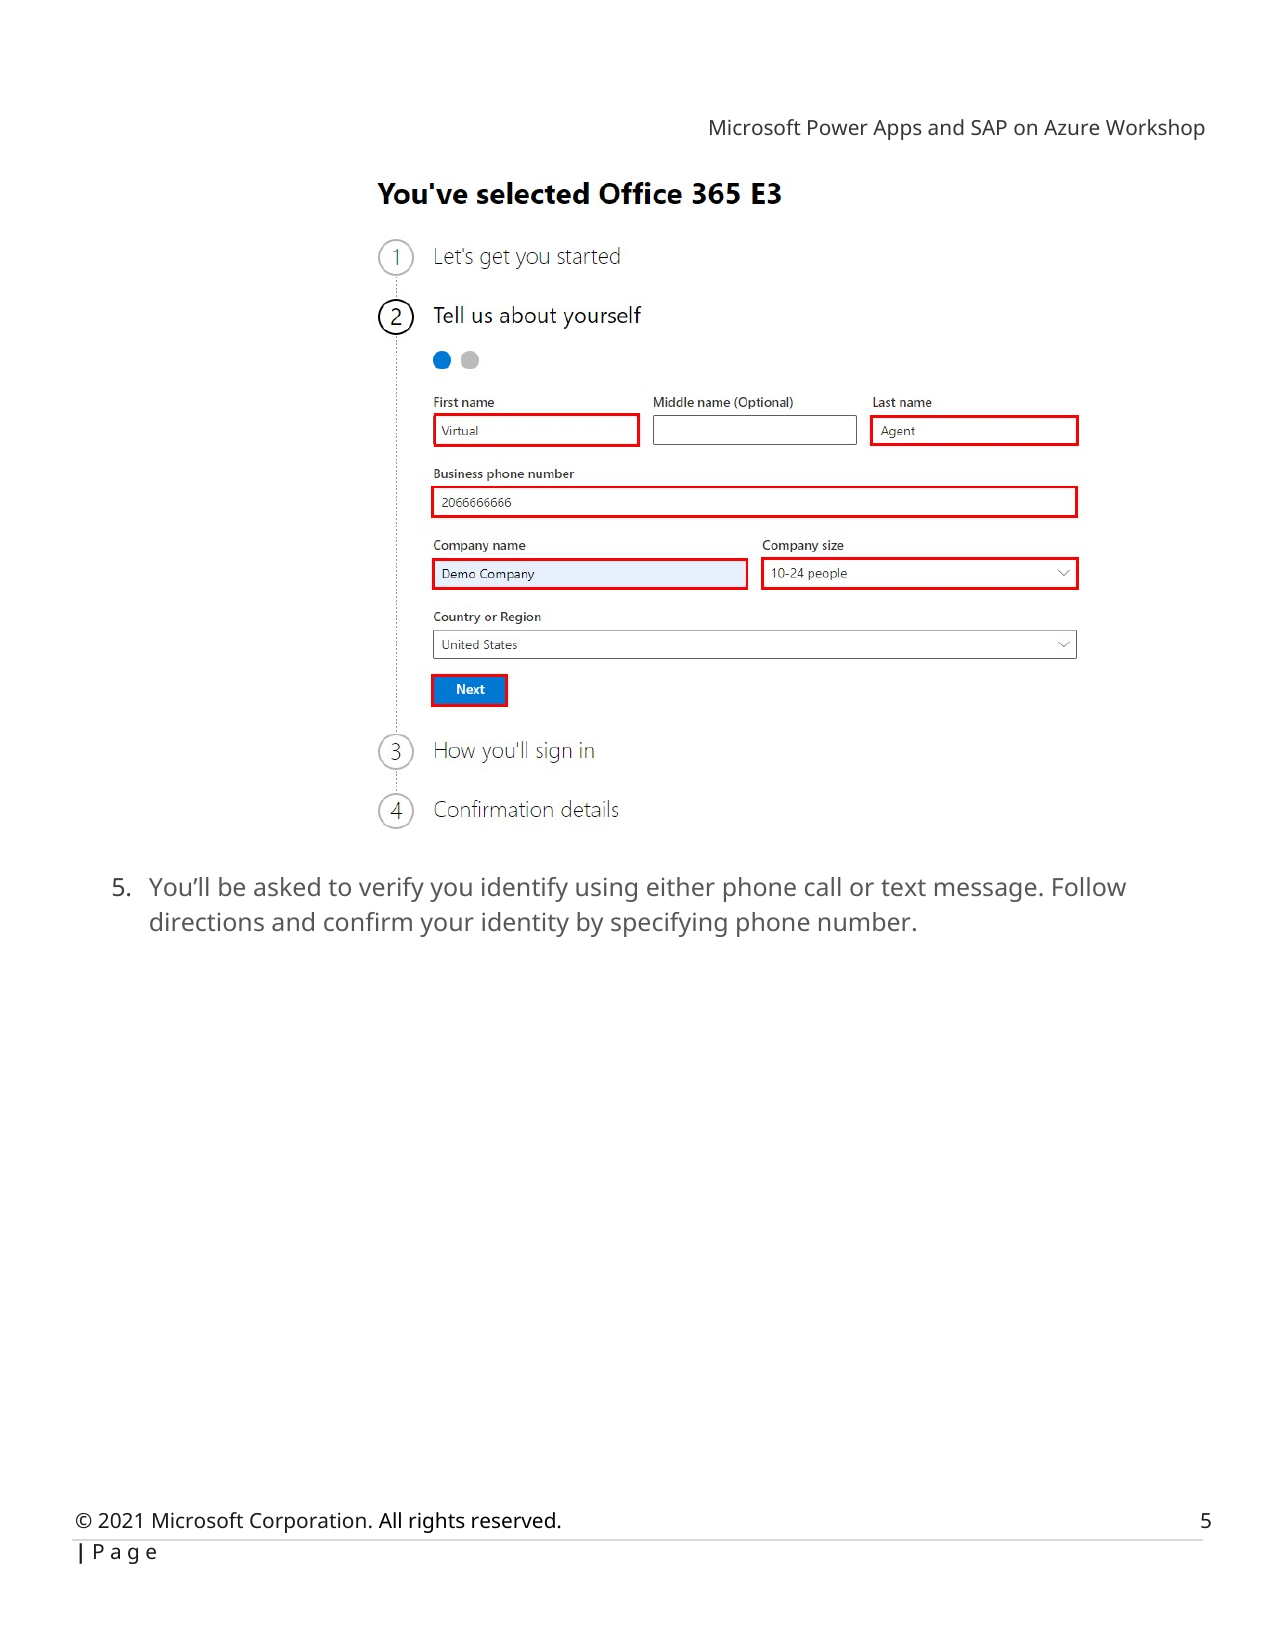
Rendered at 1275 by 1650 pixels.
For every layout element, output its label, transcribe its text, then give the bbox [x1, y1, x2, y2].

picture [358, 160, 1109, 839]
list You’ll be asked to verify you identify using either phone call or text message. Follow directions and confirm your identity by specifying phone number. [111, 870, 1139, 939]
